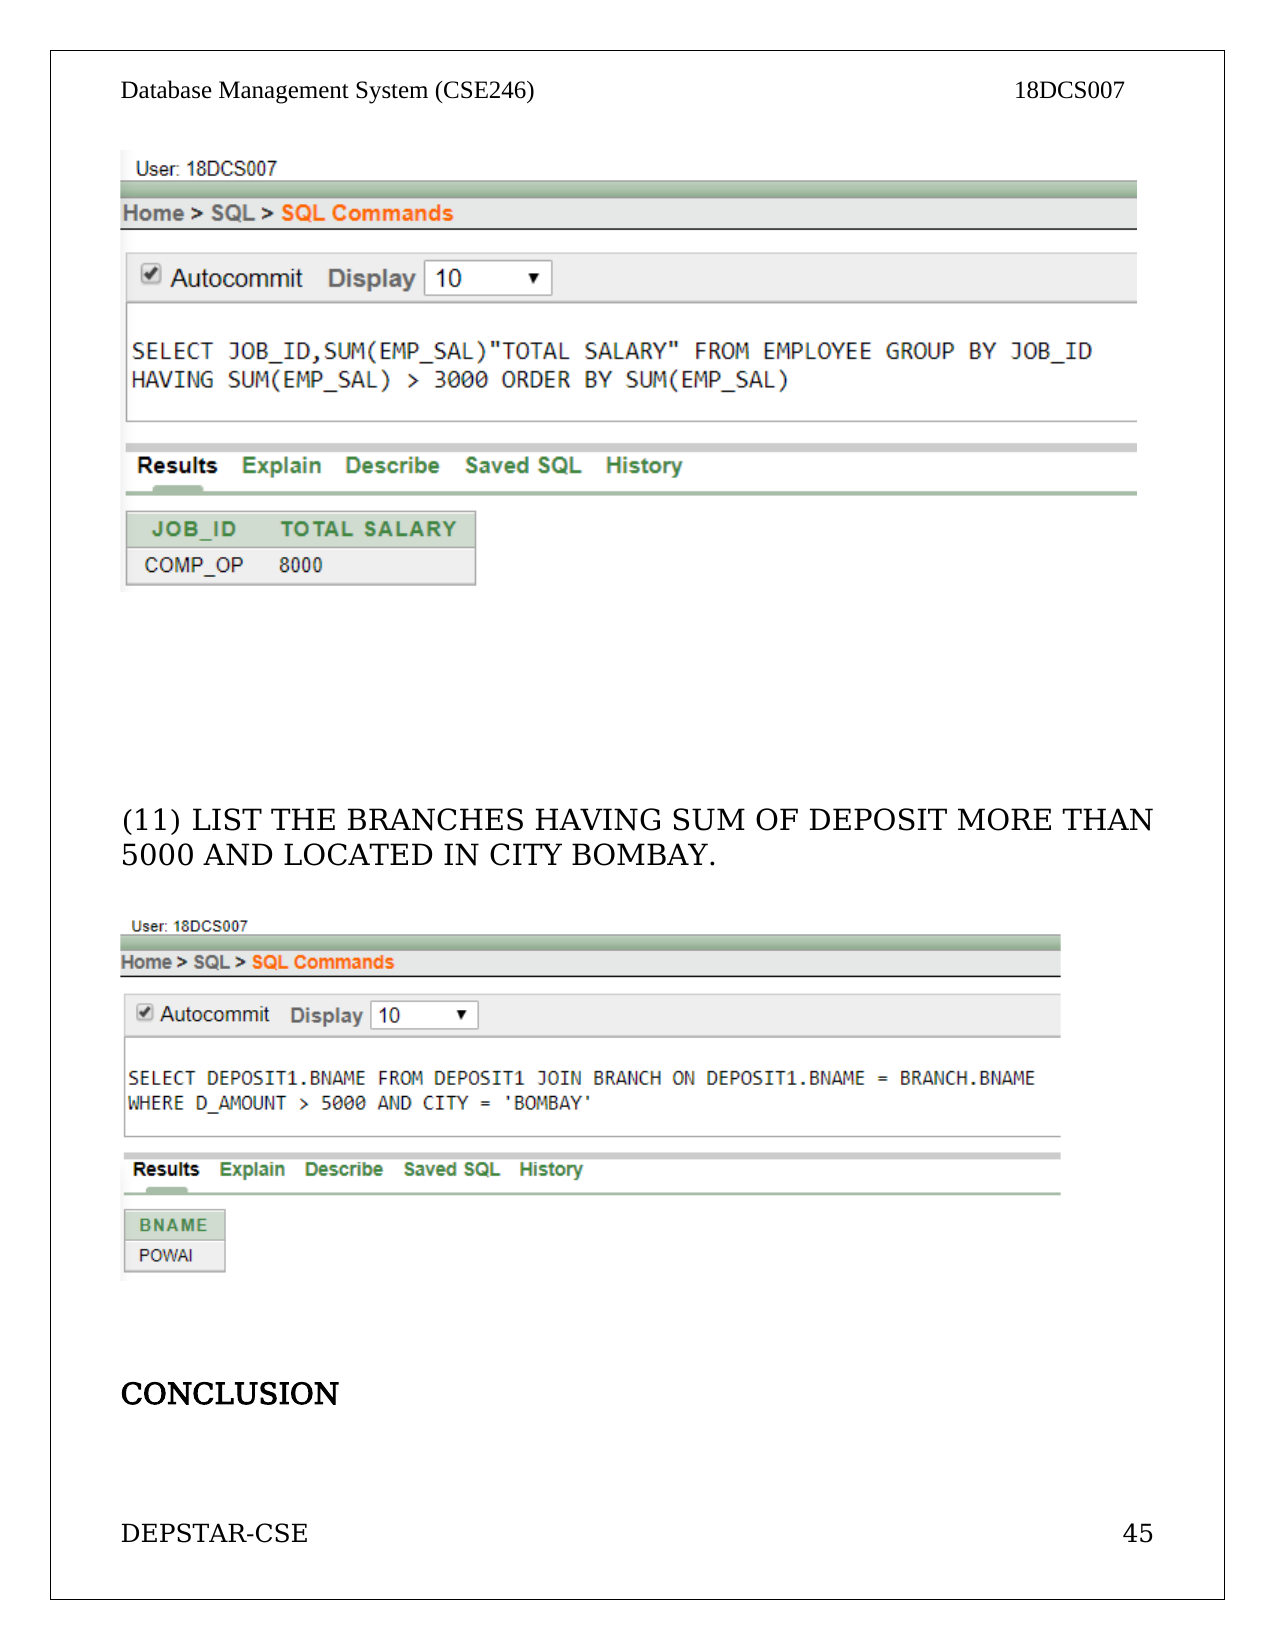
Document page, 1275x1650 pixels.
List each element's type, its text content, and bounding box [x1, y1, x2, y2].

picture [120, 911, 1061, 1281]
text CONCLUSION [120, 1375, 1134, 1410]
text (11) LIST THE BRANCHES HAVING SUM OF DEPOSIT MORE THAN 5000 AND LOCATED IN CITY BOMBAY. [120, 802, 1167, 872]
picture [120, 150, 1137, 592]
